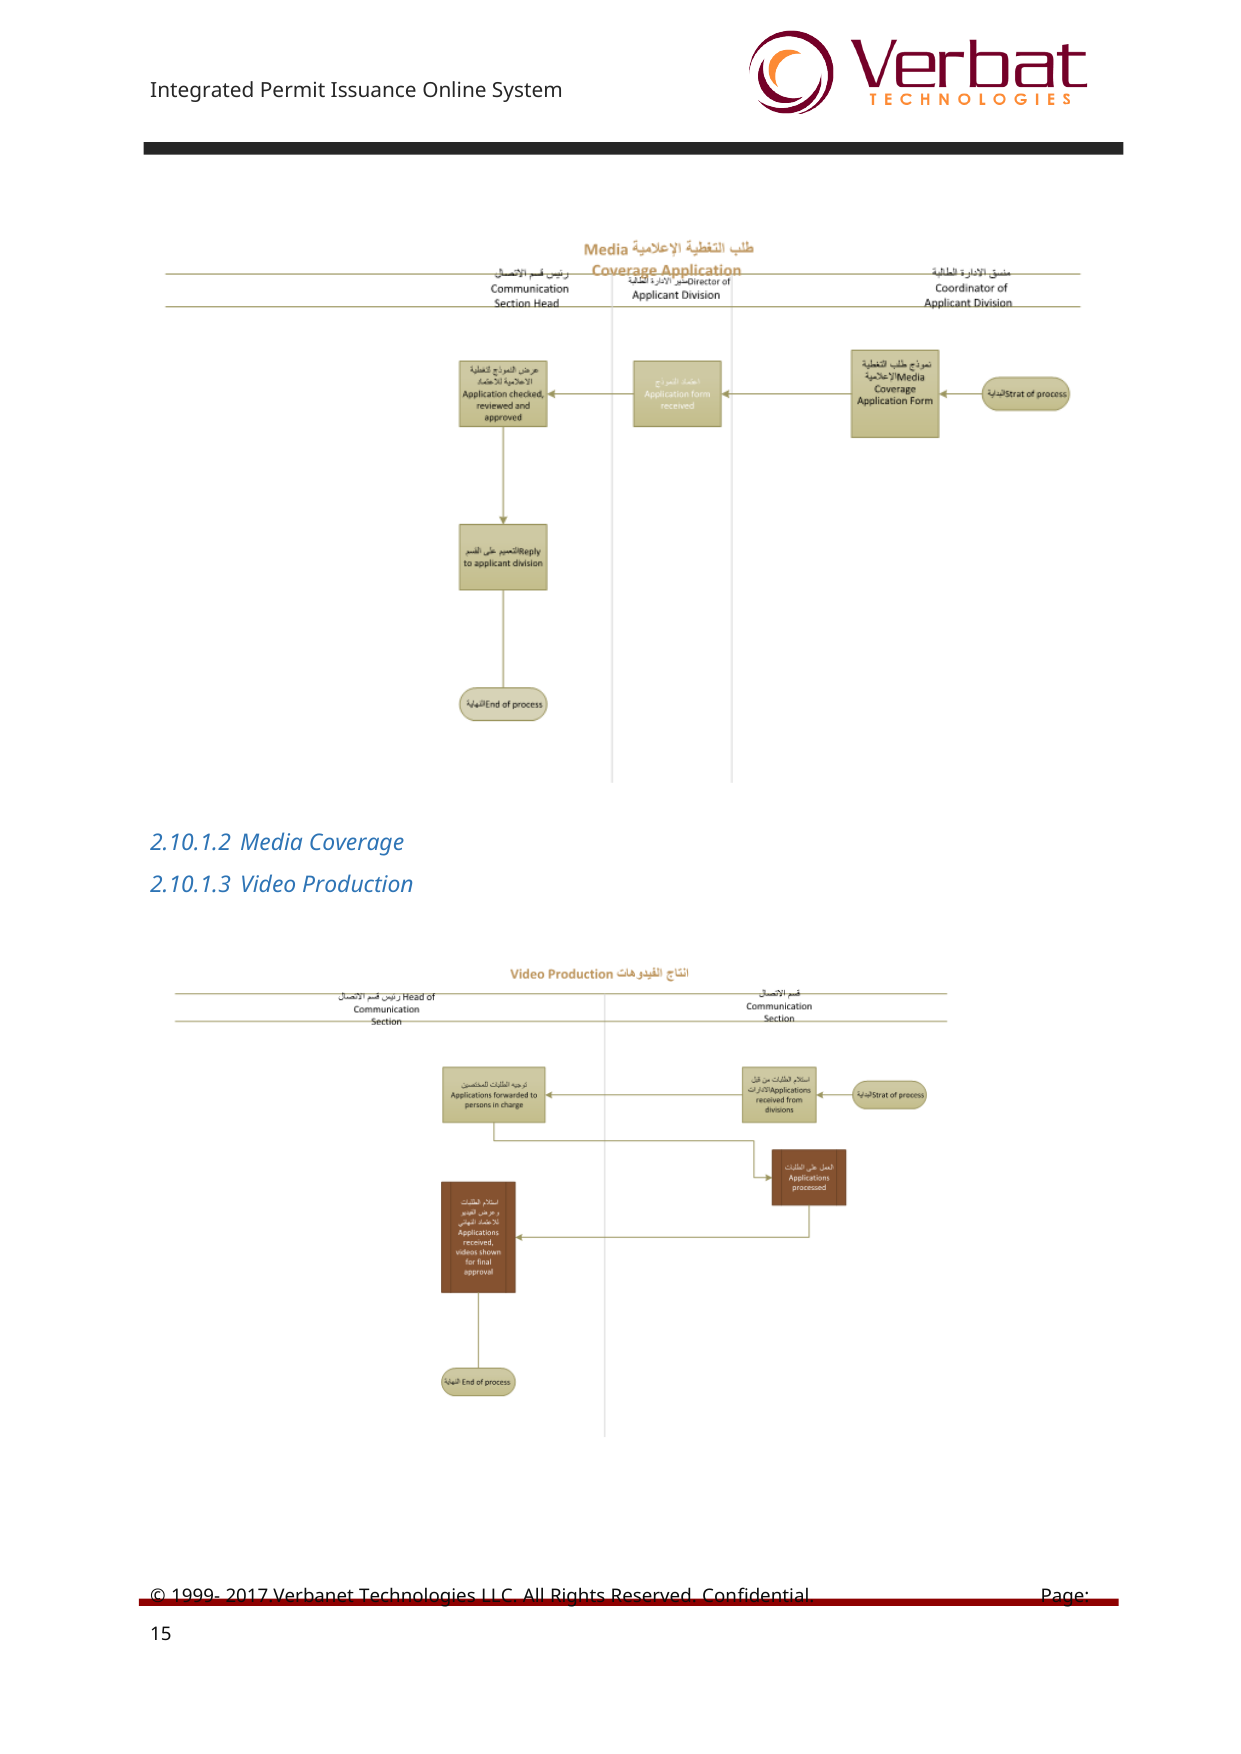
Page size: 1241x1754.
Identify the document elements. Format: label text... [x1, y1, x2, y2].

picture [141, 940, 1078, 1481]
subtitle Video Production [150, 862, 1090, 900]
picture [745, 26, 1089, 114]
picture [150, 230, 1087, 815]
